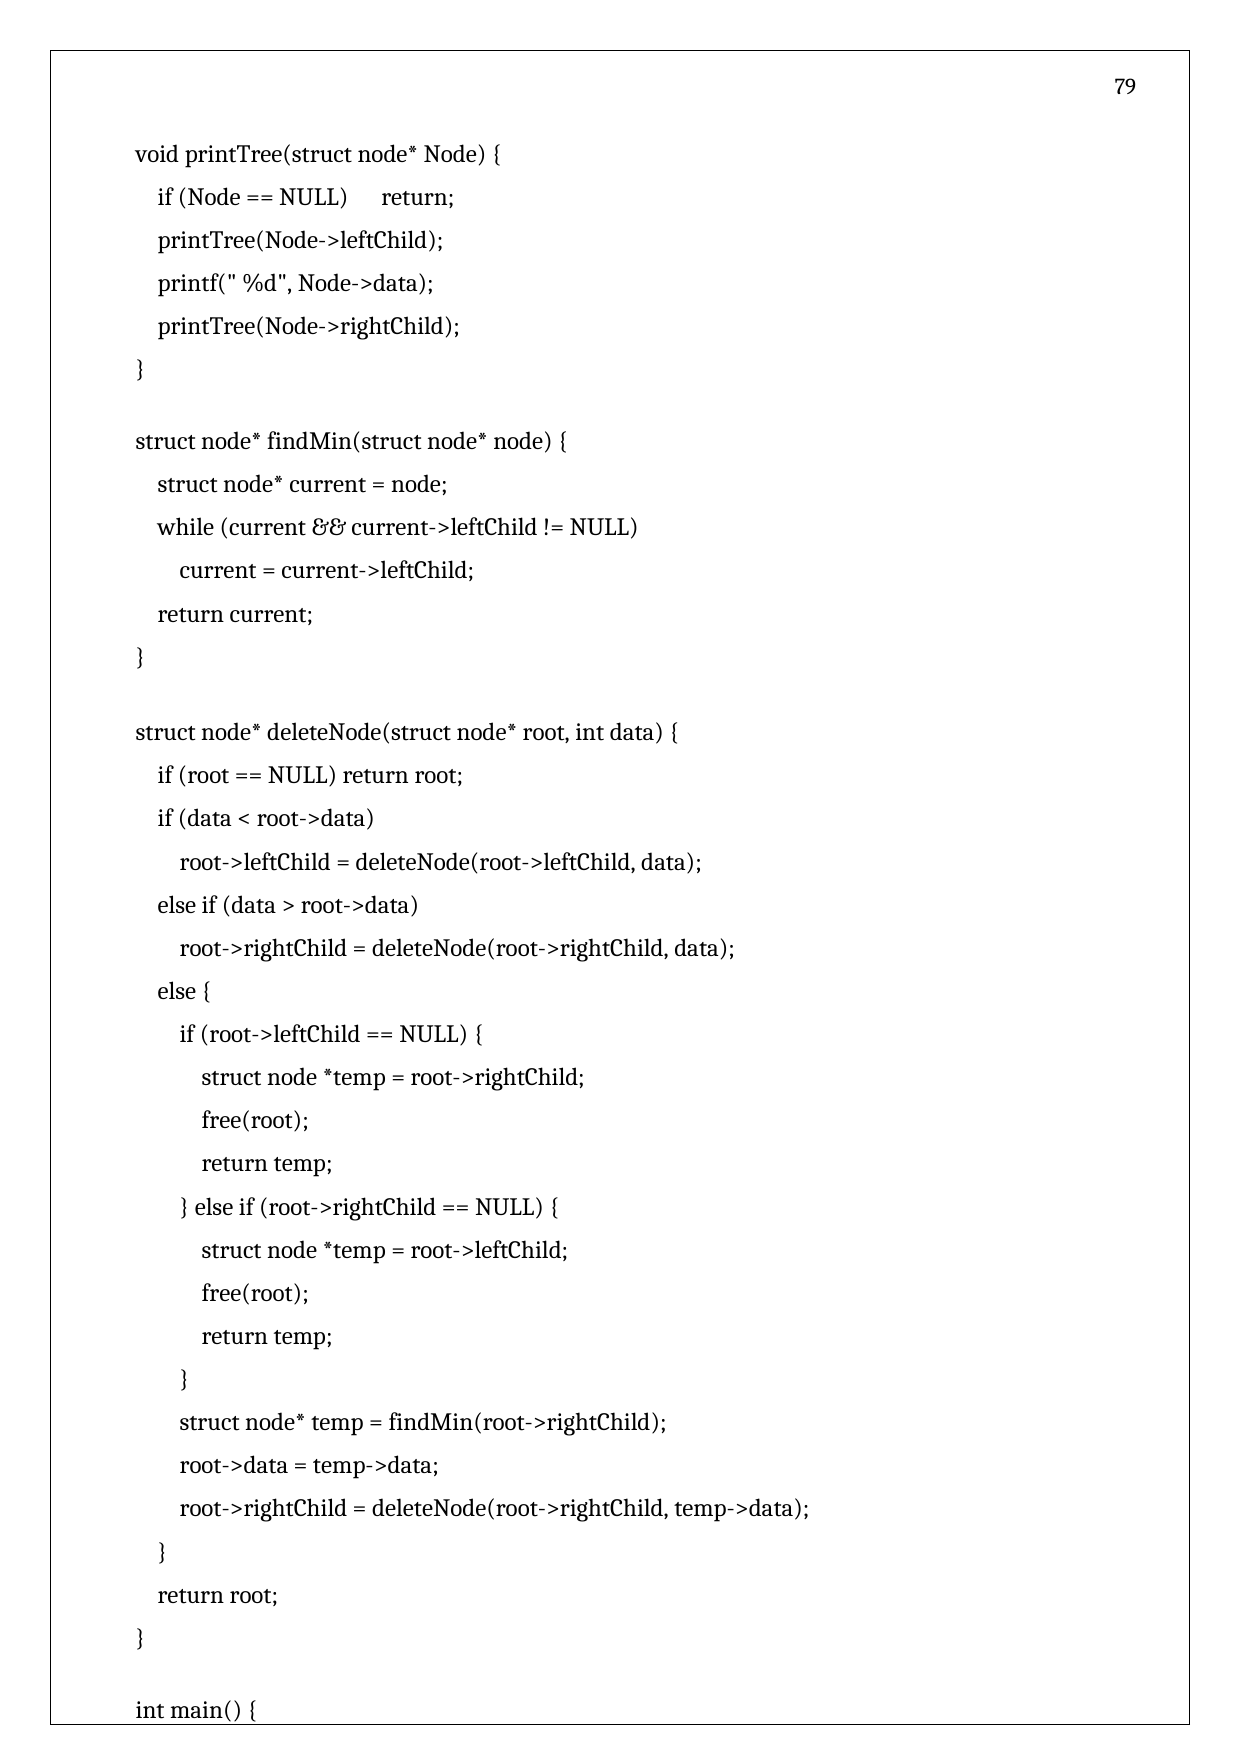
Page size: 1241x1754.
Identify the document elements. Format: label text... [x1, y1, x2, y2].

text } [135, 1537, 1136, 1566]
text return root; [135, 1581, 1136, 1609]
text struct node* deleteNode(struct node* root, int data) { [135, 718, 1136, 747]
text if (root == NULL) return root; [135, 761, 1136, 790]
text root->leftChild = deleteNode(root->leftChild, data); [135, 847, 1136, 876]
text struct node *temp = root->rightChild; [135, 1063, 1136, 1092]
text printTree(Node->leftChild); [135, 226, 1136, 254]
text if (data < root->data) [135, 804, 1136, 833]
text root->rightChild = deleteNode(root->rightChild, temp->data); [135, 1494, 1136, 1523]
text else { [135, 977, 1136, 1006]
text current = current->leftChild; [135, 556, 1136, 585]
text void printTree(struct node* Node) { [135, 139, 1136, 168]
text root->data = temp->data; [135, 1451, 1136, 1480]
text while (current && current->leftChild != NULL) [135, 513, 1136, 542]
text } [135, 1624, 1136, 1652]
text if (root->leftChild == NULL) { [135, 1020, 1136, 1049]
text return temp; [135, 1149, 1136, 1178]
text printf(" %d", Node->data); [135, 269, 1136, 298]
text else if (data > root->data) [135, 891, 1136, 919]
text printTree(Node->rightChild); [135, 312, 1136, 341]
text } [135, 1365, 1136, 1394]
text root->rightChild = deleteNode(root->rightChild, data); [135, 934, 1136, 962]
text } [135, 355, 1136, 384]
text } else if (root->rightChild == NULL) { [135, 1192, 1136, 1221]
text struct node* temp = findMin(root->rightChild); [135, 1408, 1136, 1437]
text if (Node == NULL) return; [135, 183, 1136, 211]
text int main() { [135, 1696, 1136, 1724]
text struct node *temp = root->leftChild; [135, 1236, 1136, 1264]
text return temp; [135, 1322, 1136, 1351]
text return current; [135, 599, 1136, 628]
text } [135, 643, 1136, 671]
text struct node* current = node; [135, 470, 1136, 499]
text struct node* findMin(struct node* node) { [135, 427, 1136, 456]
text free(root); [135, 1279, 1136, 1307]
text free(root); [135, 1106, 1136, 1135]
